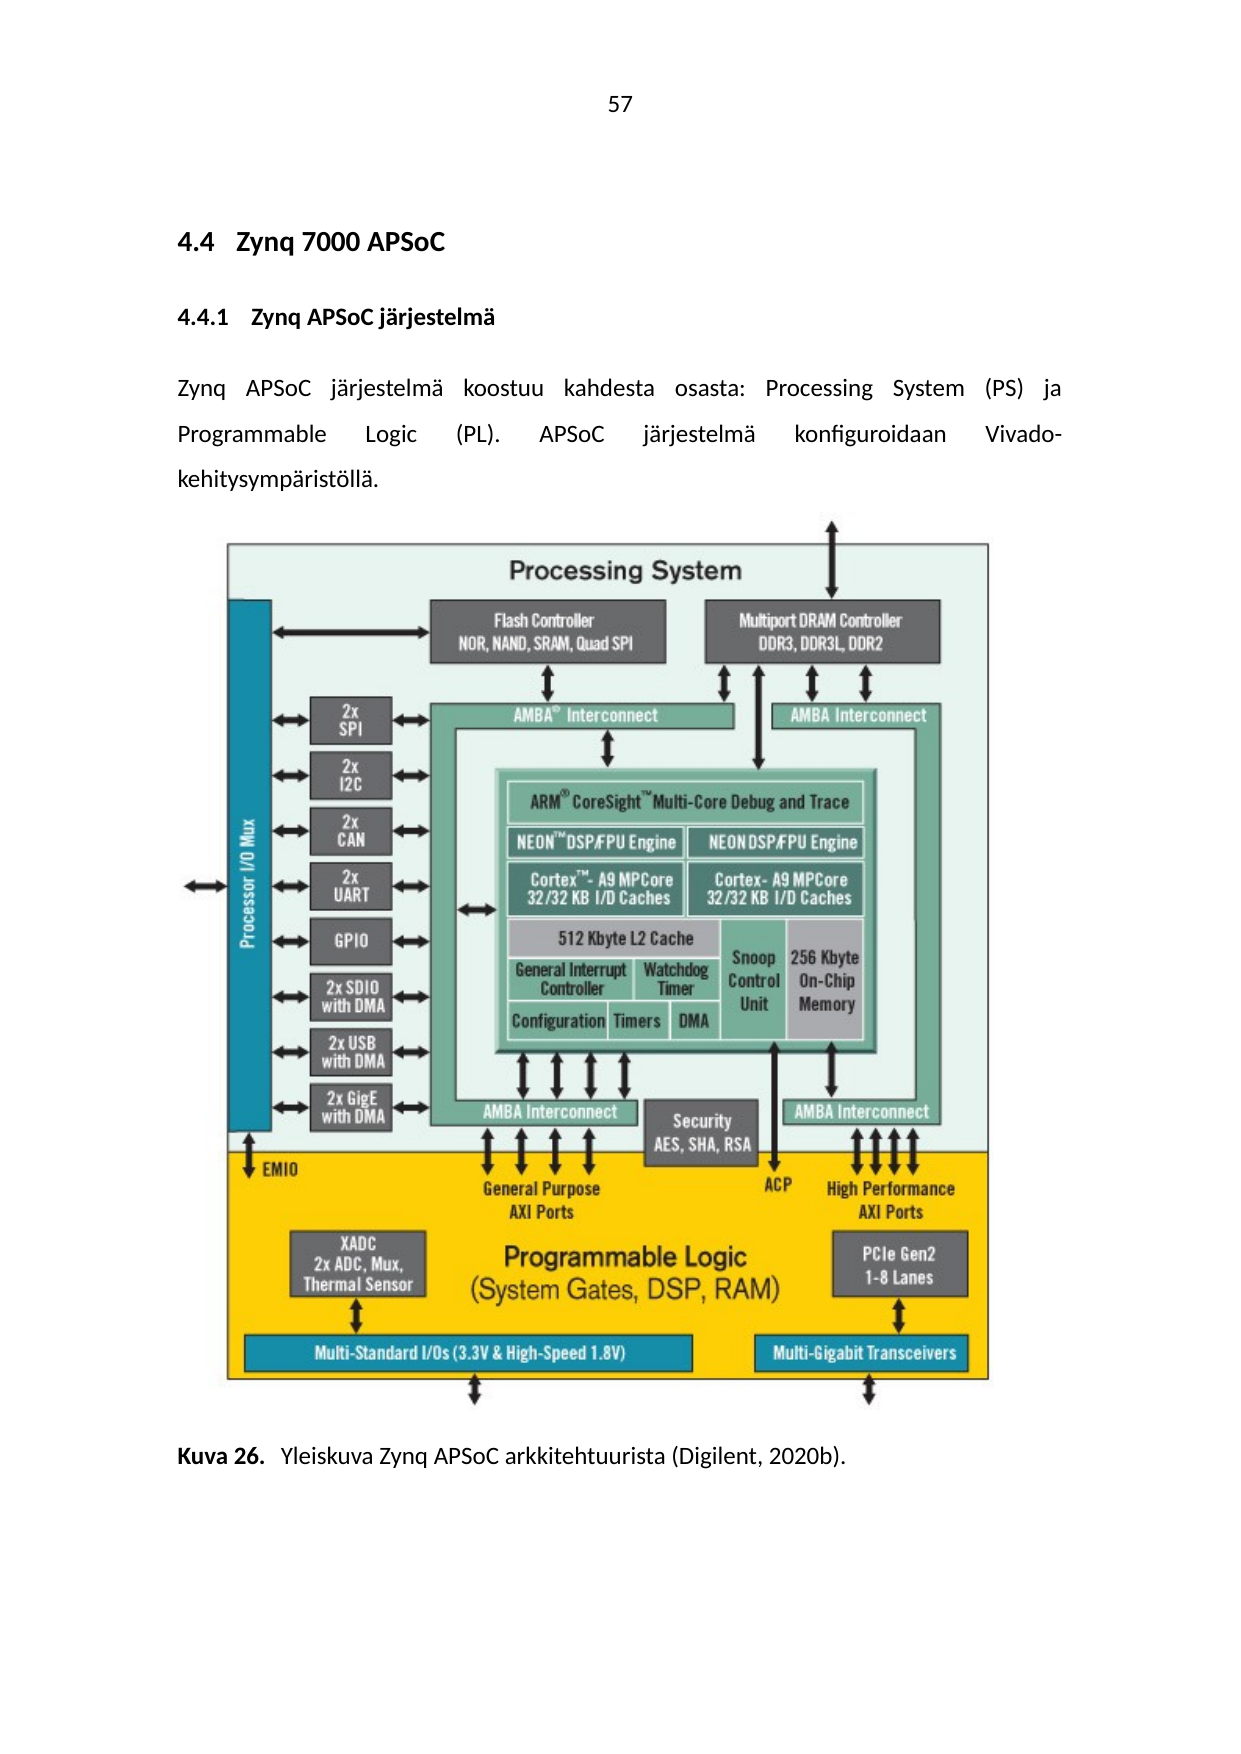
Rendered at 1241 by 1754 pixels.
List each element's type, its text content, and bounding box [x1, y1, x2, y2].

text Kuva 26. Yleiskuva Zynq APSoC arkkitehtuurista (Digilent, 2020b). [177, 1440, 1063, 1471]
text Zynq APSoC järjestelmä koostuu kahdesta osasta: Processing System (PS) ja Programmable Logic (PL). APSoC järjestelmä konfiguroidaan Vivado-kehitysympäristöllä. [177, 372, 1063, 494]
subtitle Zynq APSoC järjestelmä [177, 301, 1063, 332]
picture [177, 509, 997, 1413]
subtitle Zynq 7000 APSoC [177, 223, 1063, 258]
